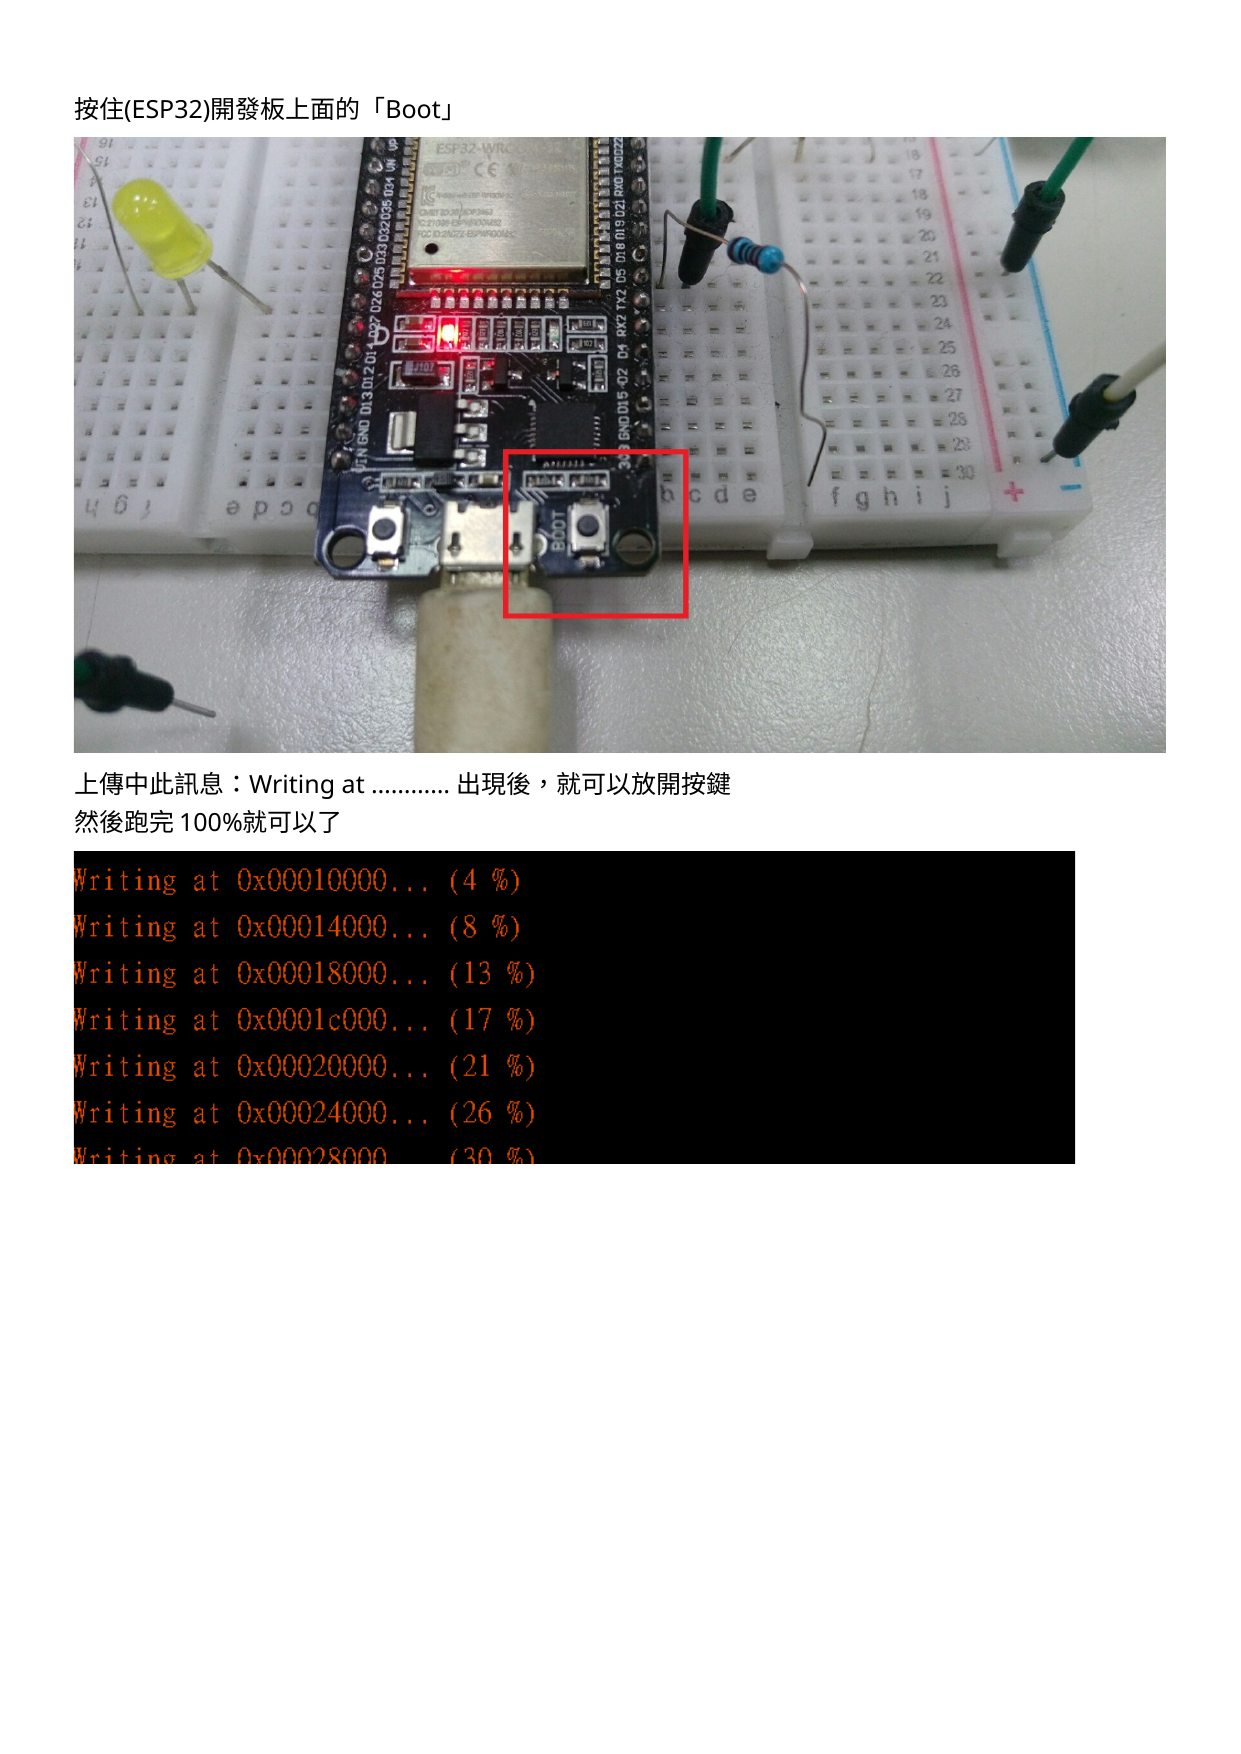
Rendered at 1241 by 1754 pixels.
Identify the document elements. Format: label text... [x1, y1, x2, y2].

text 按住(ESP32)開發板上面的「Boot」 [74, 89, 1167, 126]
picture [73, 851, 1075, 1164]
text 然後跑完100%就可以了 [74, 801, 1167, 839]
text 上傳中此訊息：Writing at ………… 出現後，就可以放開按鍵 [74, 764, 1167, 801]
picture [73, 137, 1166, 753]
